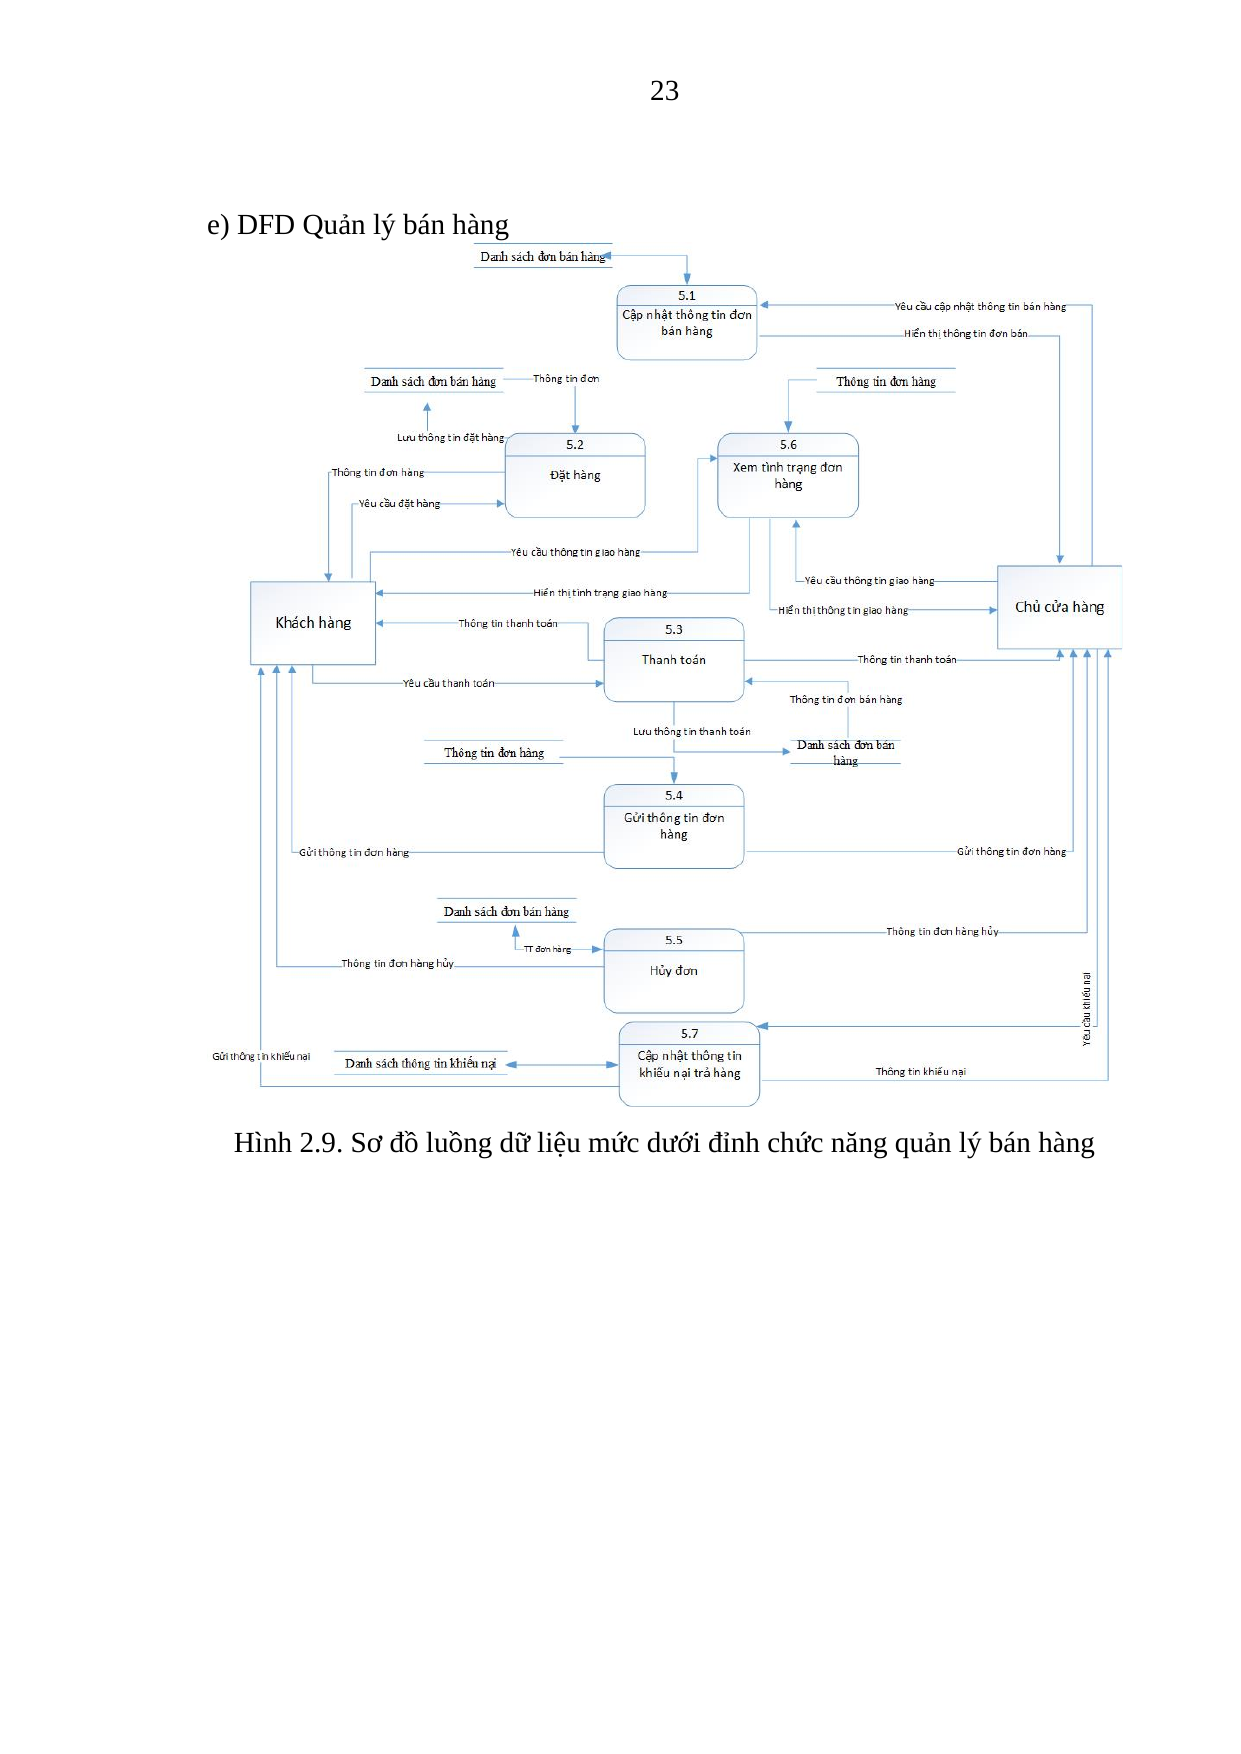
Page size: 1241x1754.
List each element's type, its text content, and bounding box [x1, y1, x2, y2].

picture [206, 242, 1123, 1107]
subtitle e) DFD Quản lý bán hàng [207, 207, 1122, 240]
